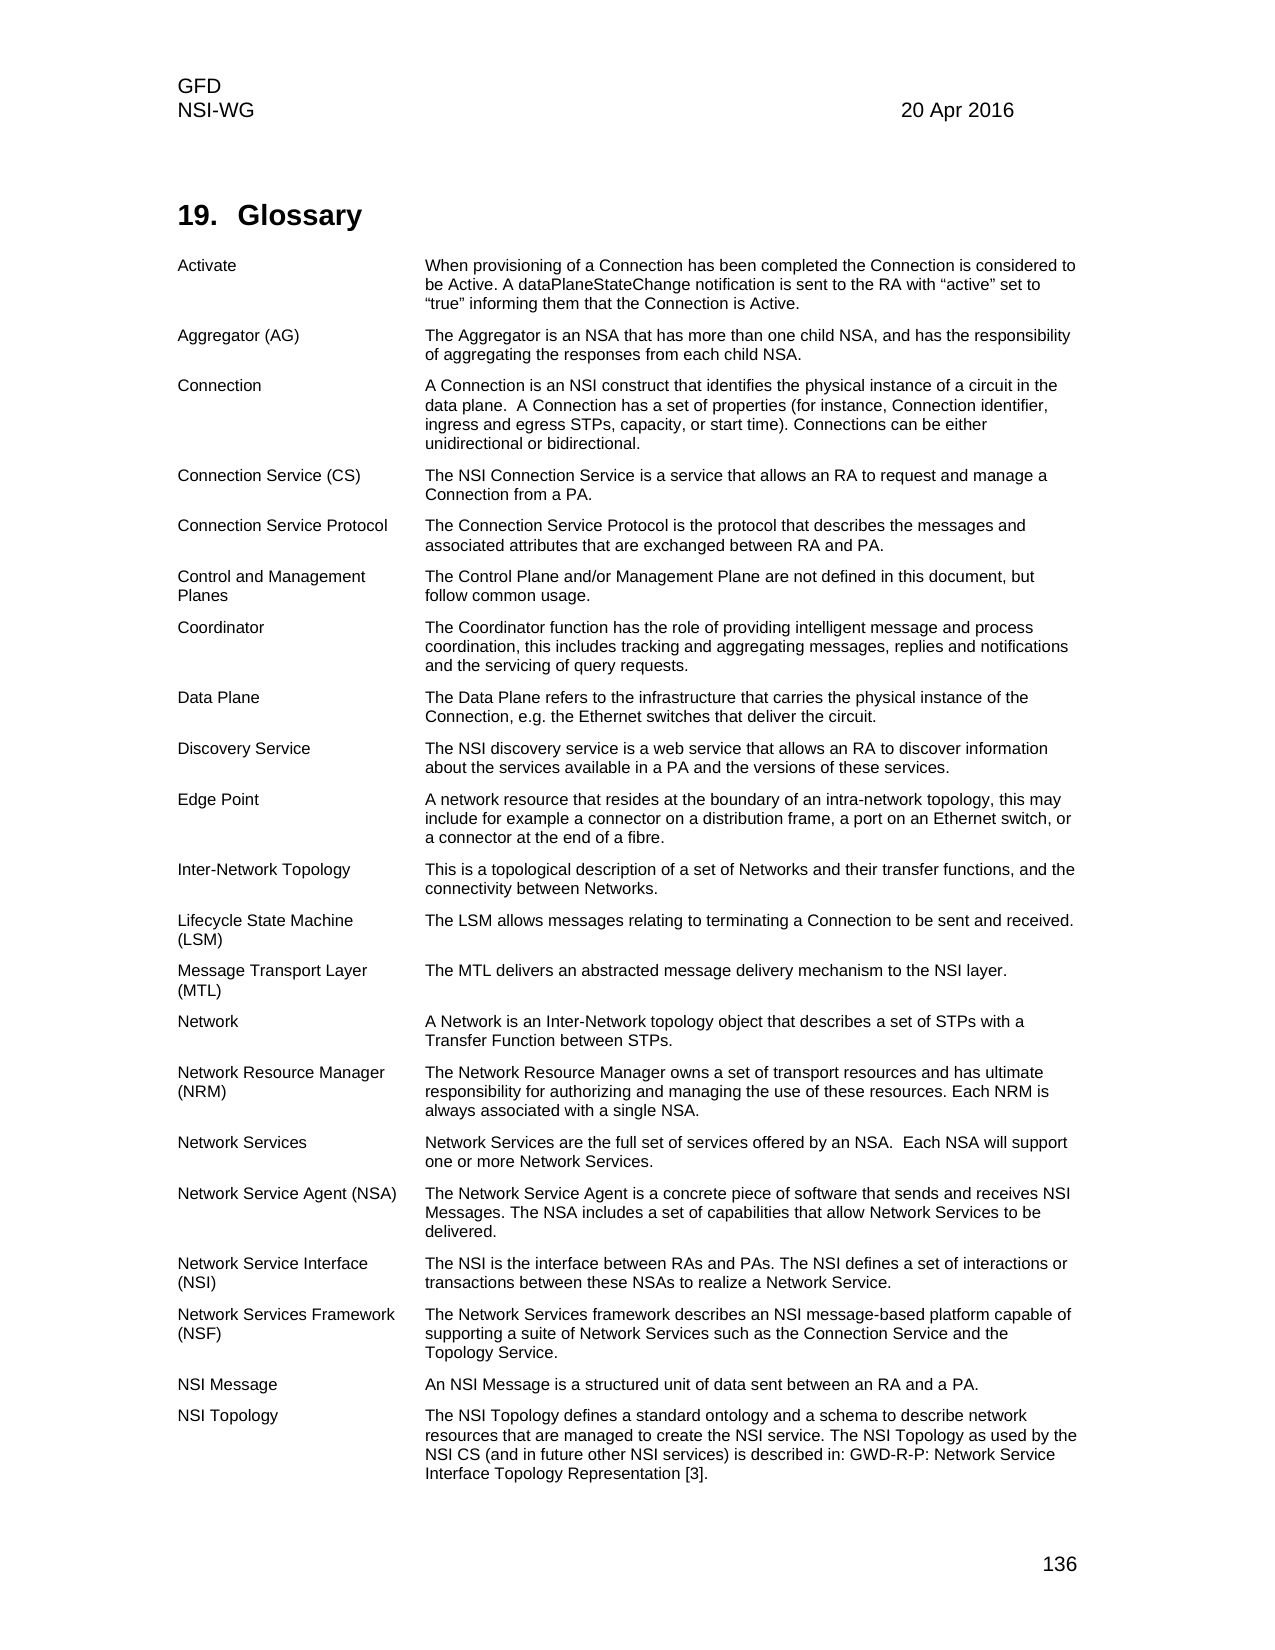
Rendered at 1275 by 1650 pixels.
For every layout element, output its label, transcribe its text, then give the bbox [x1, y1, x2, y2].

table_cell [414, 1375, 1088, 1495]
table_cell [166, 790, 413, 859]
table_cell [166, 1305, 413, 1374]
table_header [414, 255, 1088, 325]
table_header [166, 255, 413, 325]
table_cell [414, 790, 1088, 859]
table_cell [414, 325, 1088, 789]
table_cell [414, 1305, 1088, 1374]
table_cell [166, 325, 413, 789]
subtitle Glossary [177, 198, 1098, 231]
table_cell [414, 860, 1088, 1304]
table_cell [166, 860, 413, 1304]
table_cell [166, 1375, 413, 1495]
